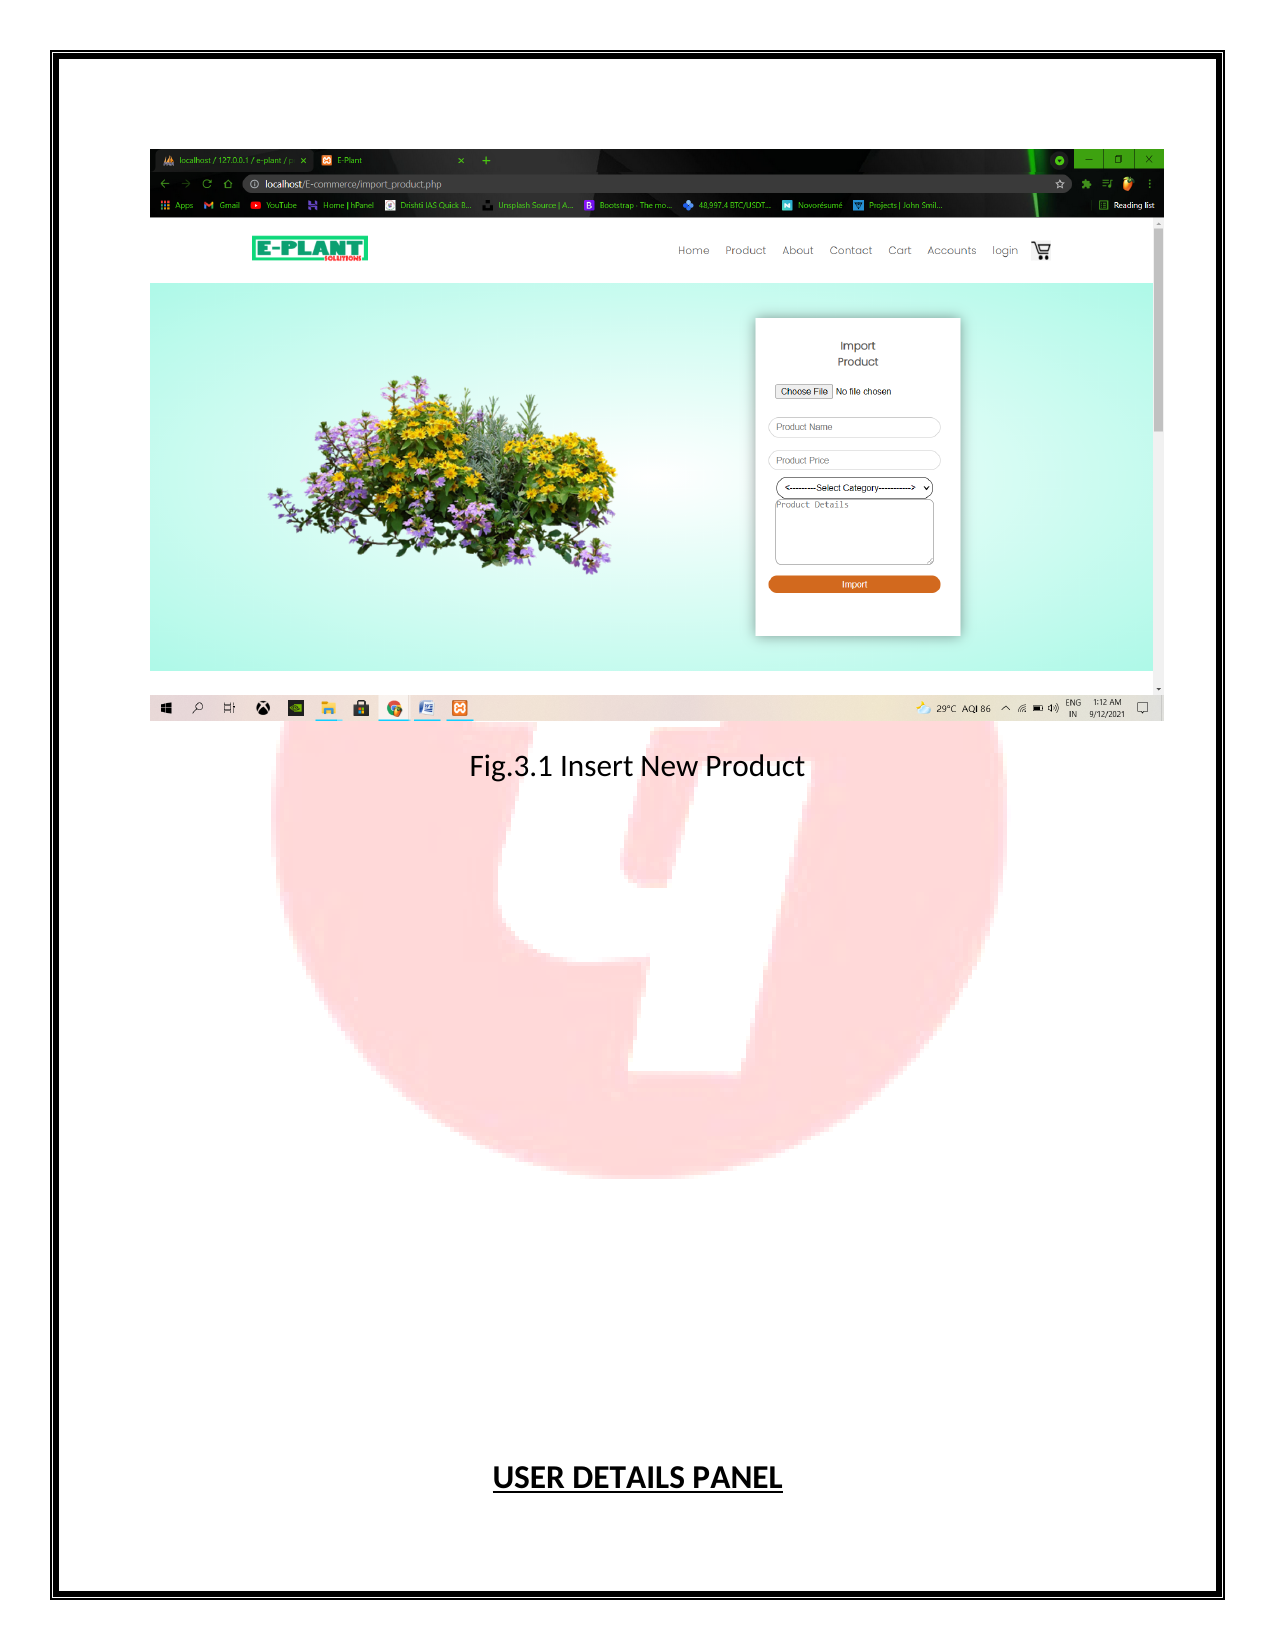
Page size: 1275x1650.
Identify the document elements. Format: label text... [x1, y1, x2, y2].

text Fig.3.1 Insert New Product [150, 746, 1125, 784]
picture [150, 149, 1164, 721]
text USER DETAILS PANEL [150, 1456, 1125, 1497]
